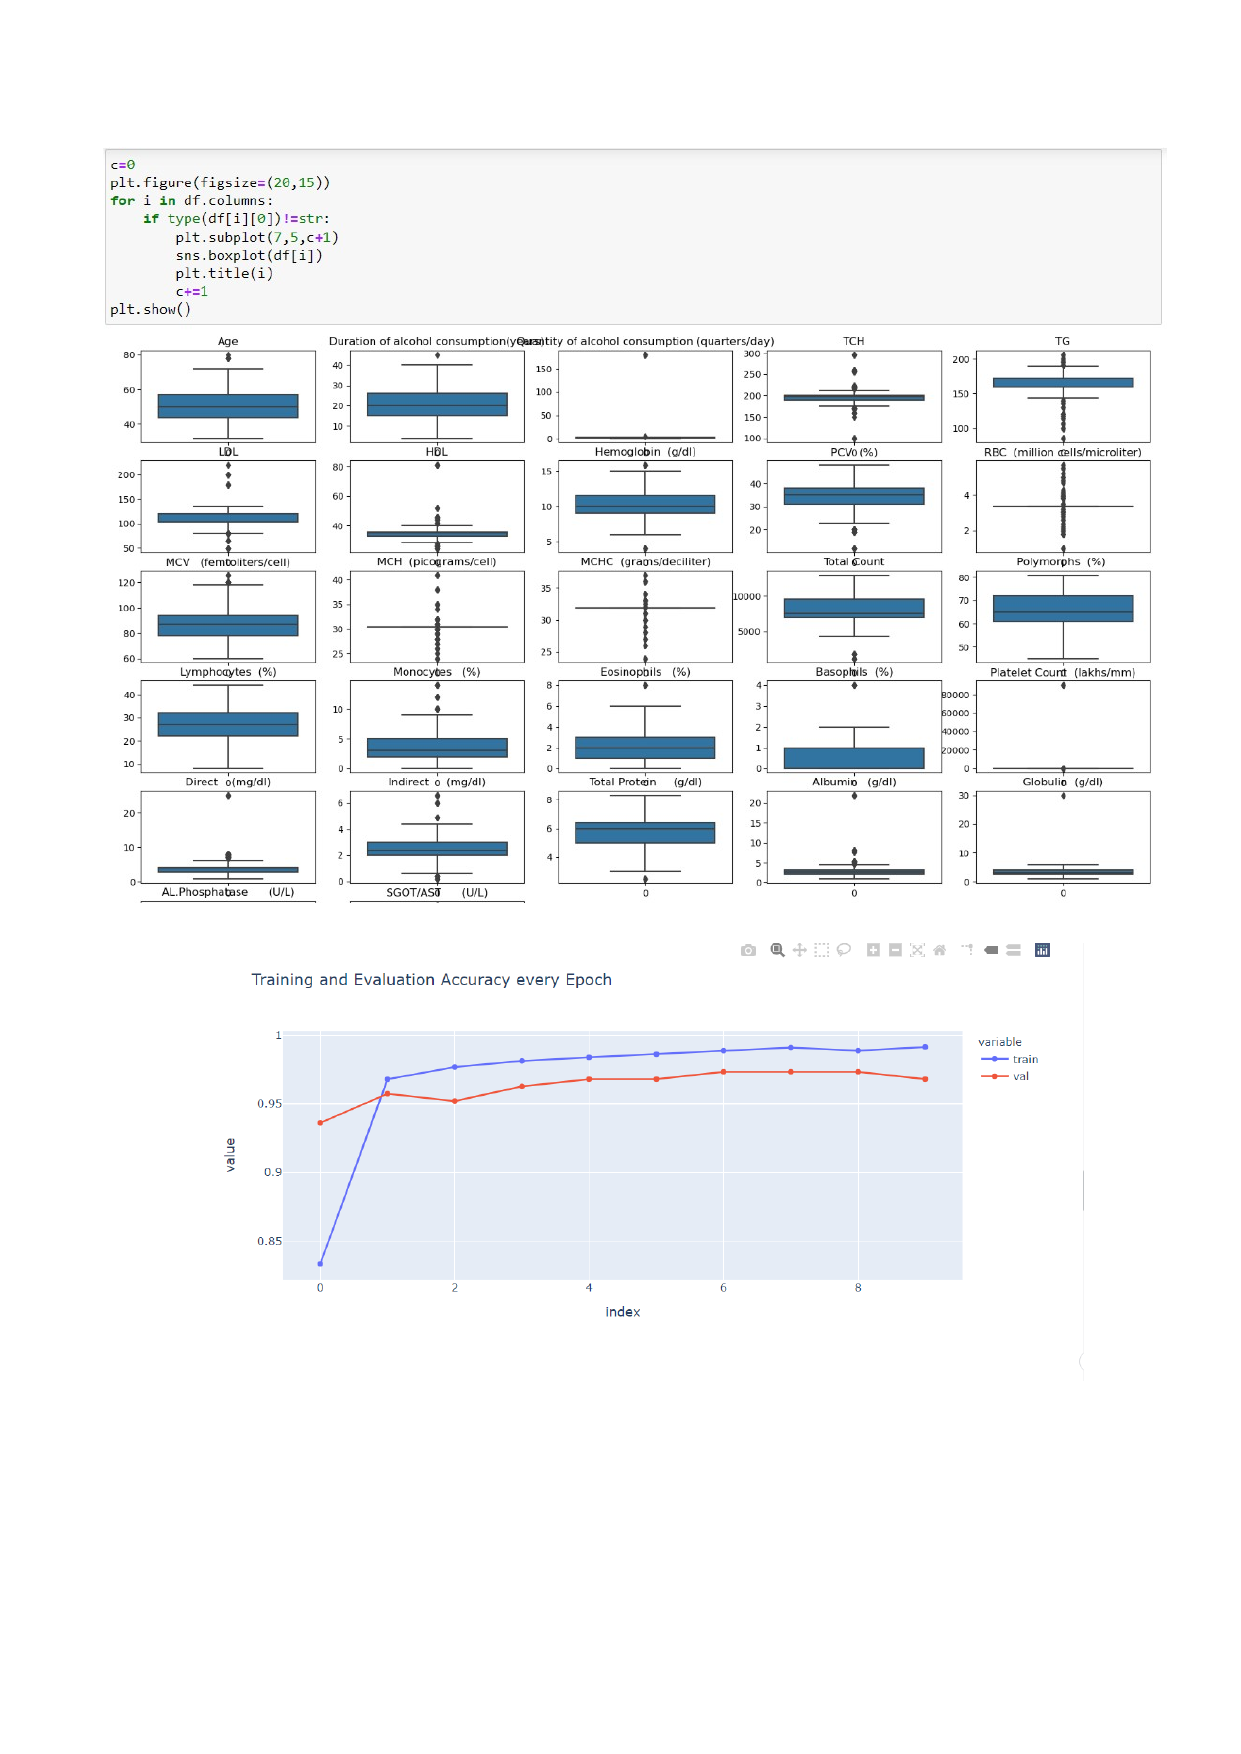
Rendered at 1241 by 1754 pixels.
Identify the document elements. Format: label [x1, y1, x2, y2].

picture [223, 943, 1084, 1381]
picture [103, 147, 1167, 903]
